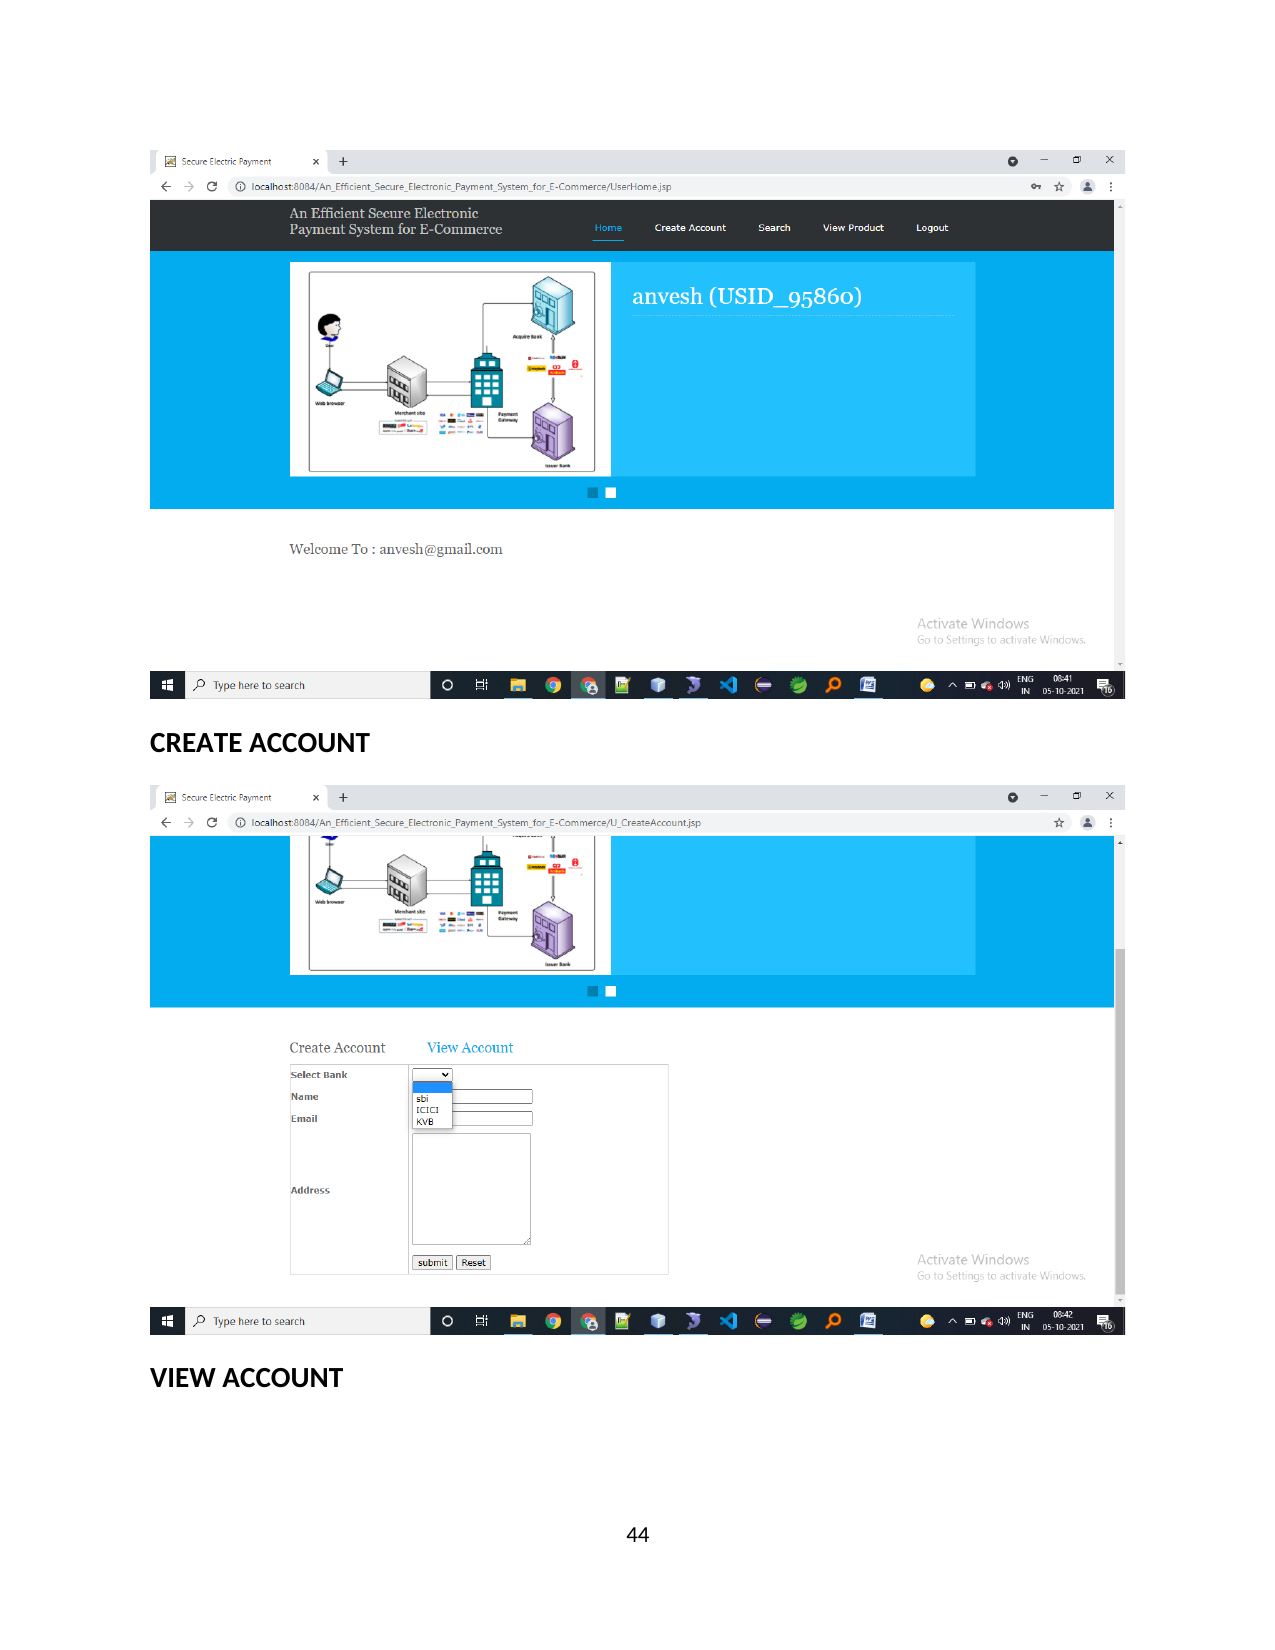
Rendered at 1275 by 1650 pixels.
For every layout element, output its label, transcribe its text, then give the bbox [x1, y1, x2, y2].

picture [150, 785, 1125, 1335]
picture [606, 488, 615, 497]
text CREATE ACCOUNT [150, 724, 1125, 759]
picture [606, 987, 615, 996]
picture [291, 263, 974, 476]
picture [150, 150, 1125, 699]
text VIEW ACCOUNT [150, 1359, 1125, 1395]
